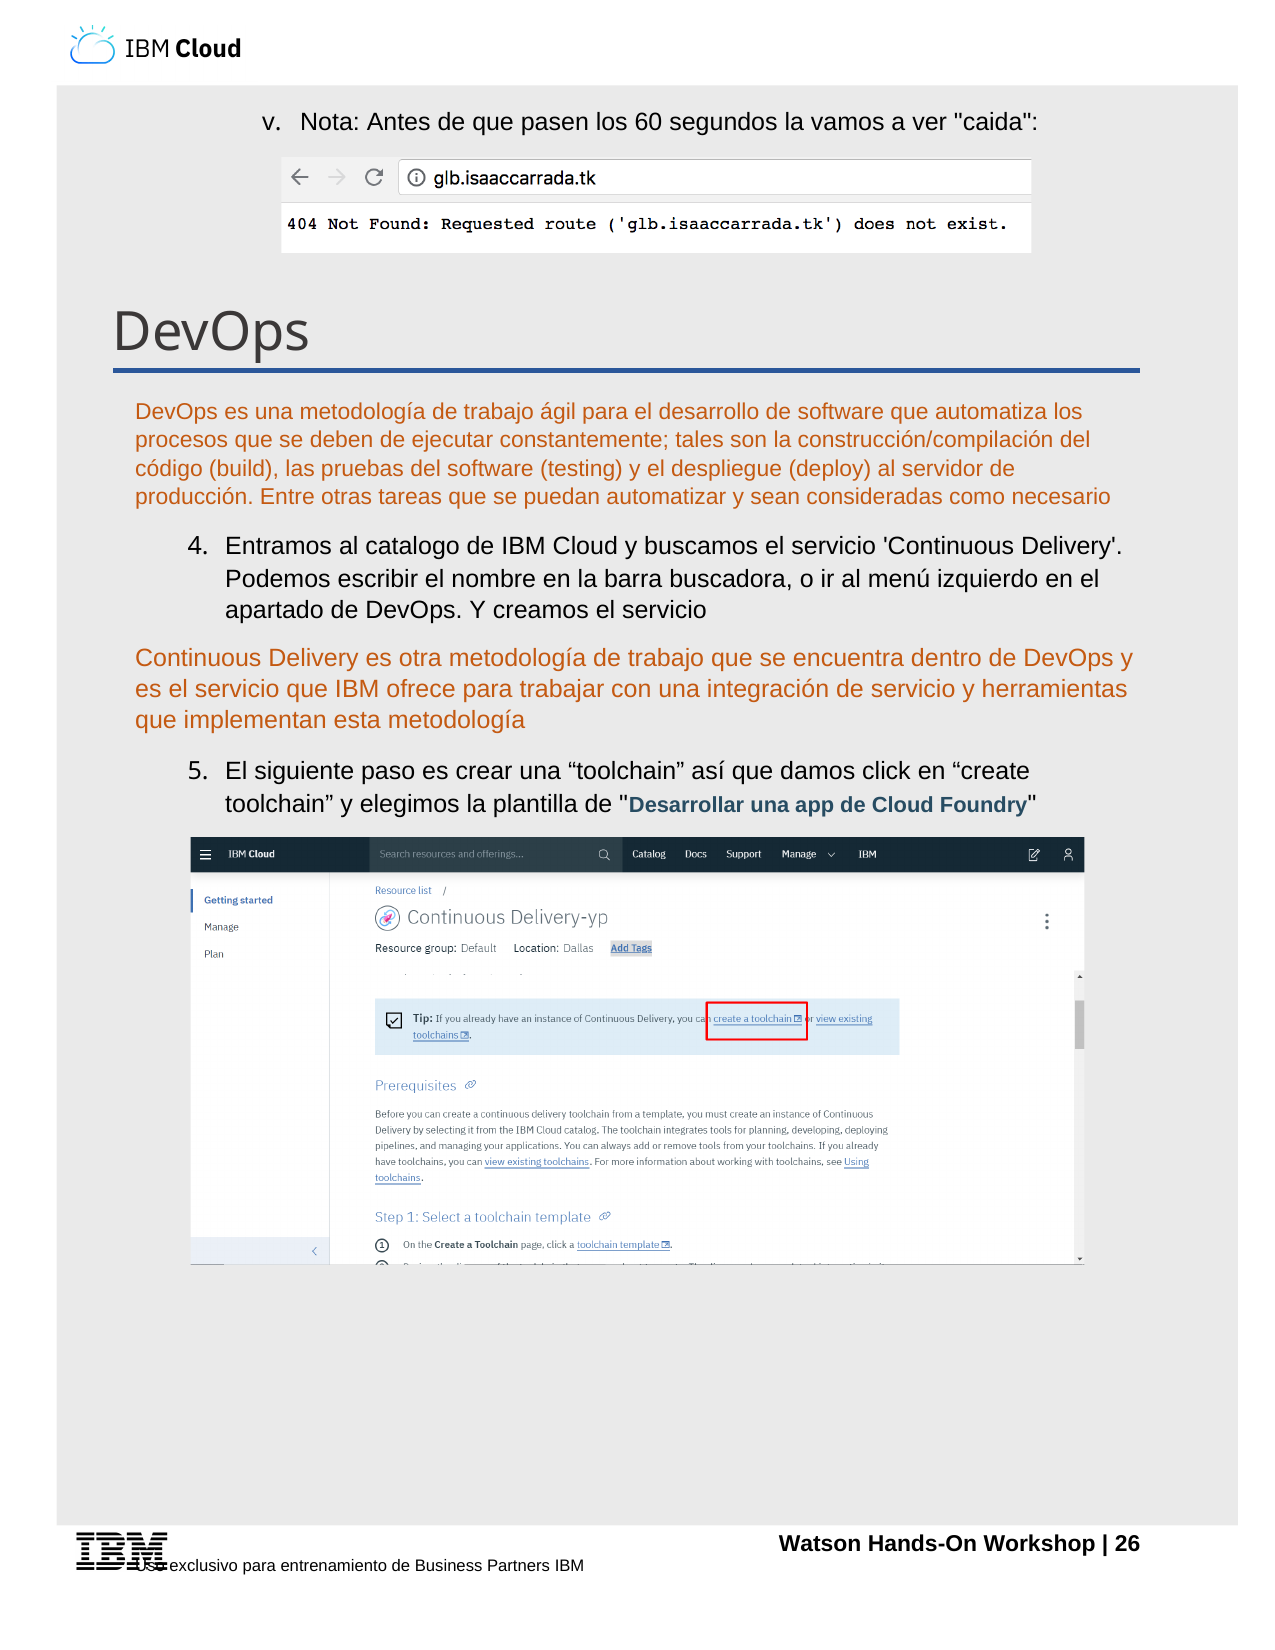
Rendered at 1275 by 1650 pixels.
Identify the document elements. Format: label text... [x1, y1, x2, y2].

subtitle DevOps [112, 292, 1140, 373]
picture [281, 157, 1032, 253]
list El siguiente paso es crear una “toolchain” así que damos click en “create toolchain” y elegimos la plantilla de "Desarrollar una app de Cloud Foundry" [187, 753, 1140, 818]
picture [75, 1531, 170, 1572]
list Nota: Antes de que pasen los 60 segundos la vamos a ver "caida": [281, 104, 1140, 138]
text DevOps es una metodología de trabajo ágil para el desarrollo de software que automatiza los procesos que se deben de ejecutar constantemente; tales son la construcción/compilación del código (build), las pruebas del software (testing) y el despliegue (deploy) al servidor de producción. Entre otras tareas que se puedan automatizar y sean consideradas como necesario [135, 398, 1140, 509]
list Entramos al catalogo de IBM Cloud y buscamos el servicio 'Continuous Delivery'. Podemos escribir el nombre en la barra buscadora, o ir al menú izquierdo en el apartado de DevOps. Y creamos el servicio [187, 528, 1140, 624]
text Continuous Delivery es otra metodología de trabajo que se encuentra dentro de DevOps y es el servicio que IBM ofrece para trabajar con una integración de servicio y herramientas que implementan esta metodología [135, 643, 1140, 734]
picture [51, 25, 259, 82]
picture [190, 837, 1085, 1265]
